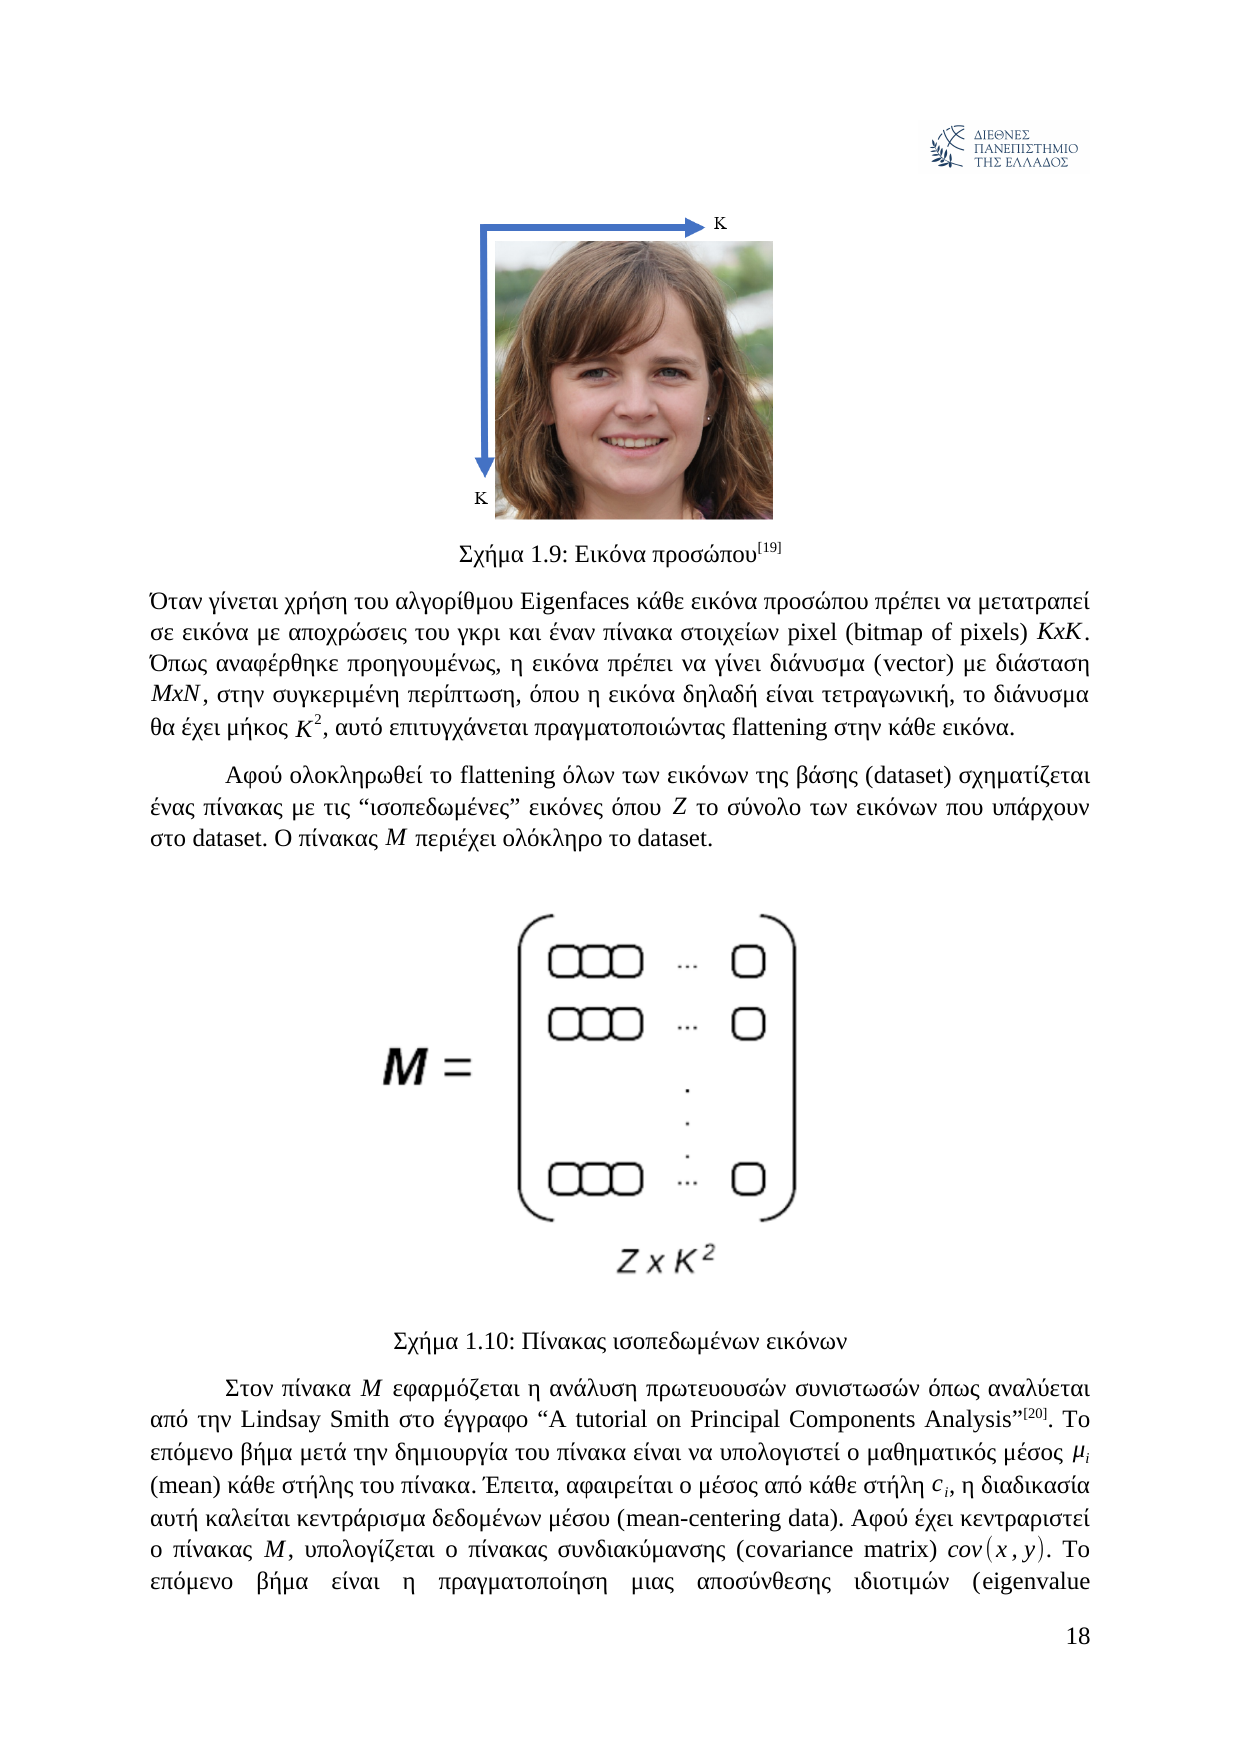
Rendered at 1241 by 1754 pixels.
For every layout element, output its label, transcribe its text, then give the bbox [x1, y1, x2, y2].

text Σχήμα 1.10: Πίνακας ισοπεδωμένων εικόνων [150, 1326, 1090, 1354]
text Όταν γίνεται χρήση του αλγορίθμου Eigenfaces κάθε εικόνα προσώπου πρέπει να μετατραπεί σε εικόνα με αποχρώσεις του γκρι και έναν πίνακα στοιχείων pixel (bitmap of pixels) . Όπως αναφέρθηκε προηγουμένως, η εικόνα πρέπει να γίνει διάνυσμα (vector) με διάσταση , στην συγκεριμένη περίπτωση, όπου η εικόνα δηλαδή είναι τετραγωνική, το διάνυσμα θα έχει μήκος , αυτό επιτυγχάνεται πραγματοποιώντας flattening στην κάθε εικόνα. [150, 586, 1090, 742]
text Αφού ολοκληρωθεί το flattening όλων των εικόνων της βάσης (dataset) σχηματίζεται ένας πίνακας με τις “ισοπεδωμένες” εικόνες όπου το σύνολο των εικόνων που υπάρχουν στο dataset. Ο πίνακας περιέχει ολόκληρο το dataset. [150, 761, 1090, 851]
text Σχήμα 1.9: Εικόνα προσώπου[19] [150, 539, 1090, 567]
picture [466, 215, 774, 520]
picture [917, 120, 1091, 174]
picture [341, 870, 900, 1307]
